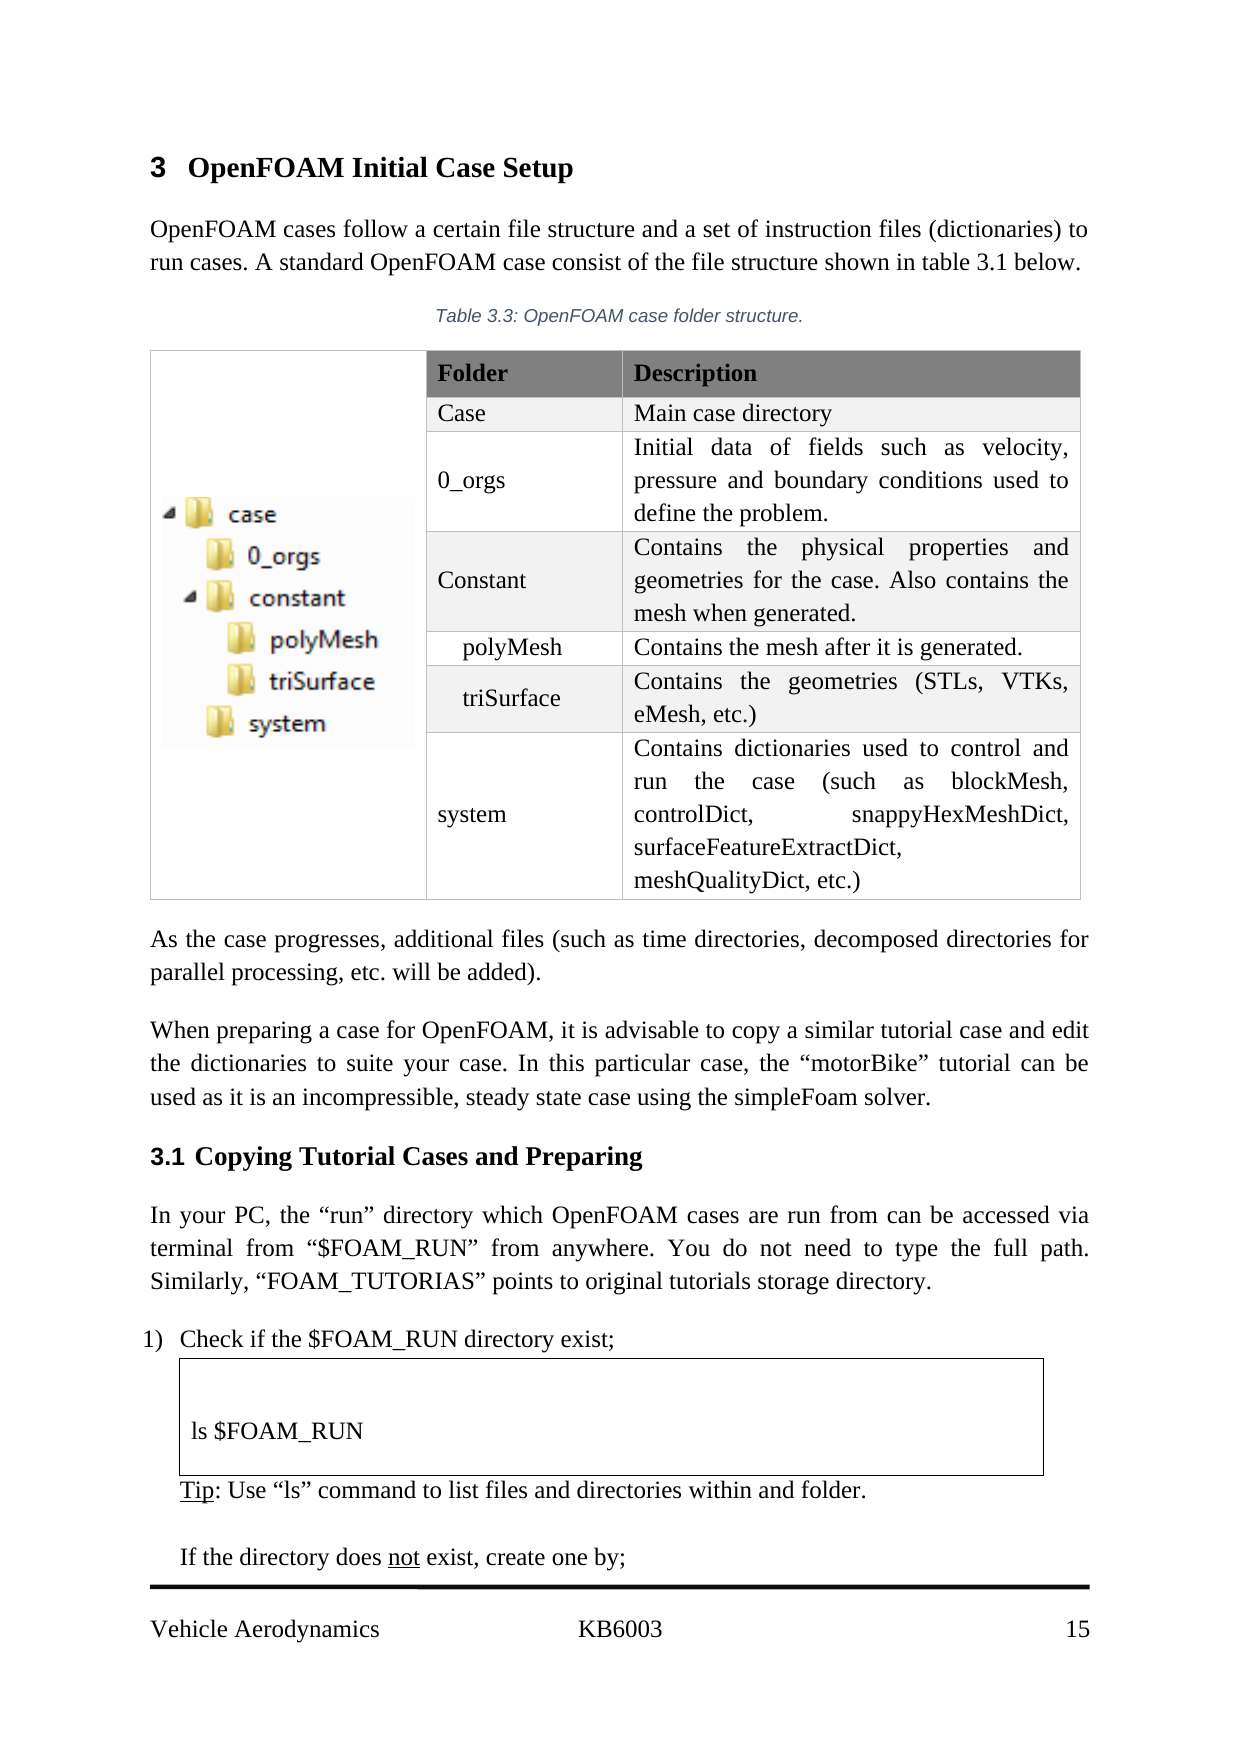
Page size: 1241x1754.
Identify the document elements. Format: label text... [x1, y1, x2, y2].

table_cell Contains the mesh after it is generated. [623, 632, 1080, 665]
table_cell Initial data of fields such as velocity, pressure and boundary conditions used to define the problem. [623, 432, 1080, 531]
text As the case progresses, additional files (such as time directories, decomposed directories for parallel processing, etc. will be added). [150, 924, 1090, 986]
table_cell Constant [427, 532, 622, 631]
table_cell Contains the physical properties and geometries for the case. Also contains the mesh when generated. [623, 532, 1080, 631]
text When preparing a case for OpenFOAM, it is advisable to copy a similar tutorial case and edit the dictionaries to suite your case. In this particular case, the “motorBike” tutorial can be used as it is an incompressible, steady state case using the simpleFoam solver. [150, 1016, 1090, 1110]
table_header [151, 351, 426, 898]
table_cell system [427, 733, 622, 898]
table_cell triSurface [427, 666, 622, 732]
table_header Description [623, 351, 1080, 397]
subtitle Copying Tutorial Cases and Preparing [150, 1139, 1090, 1171]
table_cell Contains the geometries (STLs, VTKs, eMesh, etc.) [623, 666, 1080, 732]
list Tip: Use “ls” command to list files and directories within and folder. [179, 1476, 1090, 1504]
table_cell Case [427, 398, 622, 431]
table_header ls $FOAM_RUN [180, 1359, 1043, 1474]
table_cell 0_orgs [427, 432, 622, 531]
subtitle OpenFOAM Initial Case Setup [150, 150, 1090, 184]
picture [161, 497, 415, 748]
text In your PC, the “run” directory which OpenFOAM cases are run from can be accessed via terminal from “$FOAM_RUN” from anywhere. You do not need to type the full path. Similarly, “FOAM_TUTORIAS” points to original tutorials storage directory. [150, 1200, 1090, 1295]
list Check if the $FOAM_RUN directory exist; [142, 1324, 1090, 1353]
text OpenFOAM cases follow a certain file structure and a set of instruction files (dictionaries) to run cases. A standard OpenFOAM case consist of the file structure shown in table 3.1 below. [150, 214, 1090, 275]
list If the directory does not exist, create one by; [179, 1542, 1090, 1570]
table_cell polyMesh [427, 632, 622, 665]
table_cell Contains dictionaries used to control and run the case (such as blockMesh, controlDict, snappyHexMeshDict, surfaceFeatureExtractDict, meshQualityDict, etc.) [623, 733, 1080, 898]
table_header Folder [427, 351, 622, 397]
table_cell Main case directory [623, 398, 1080, 431]
